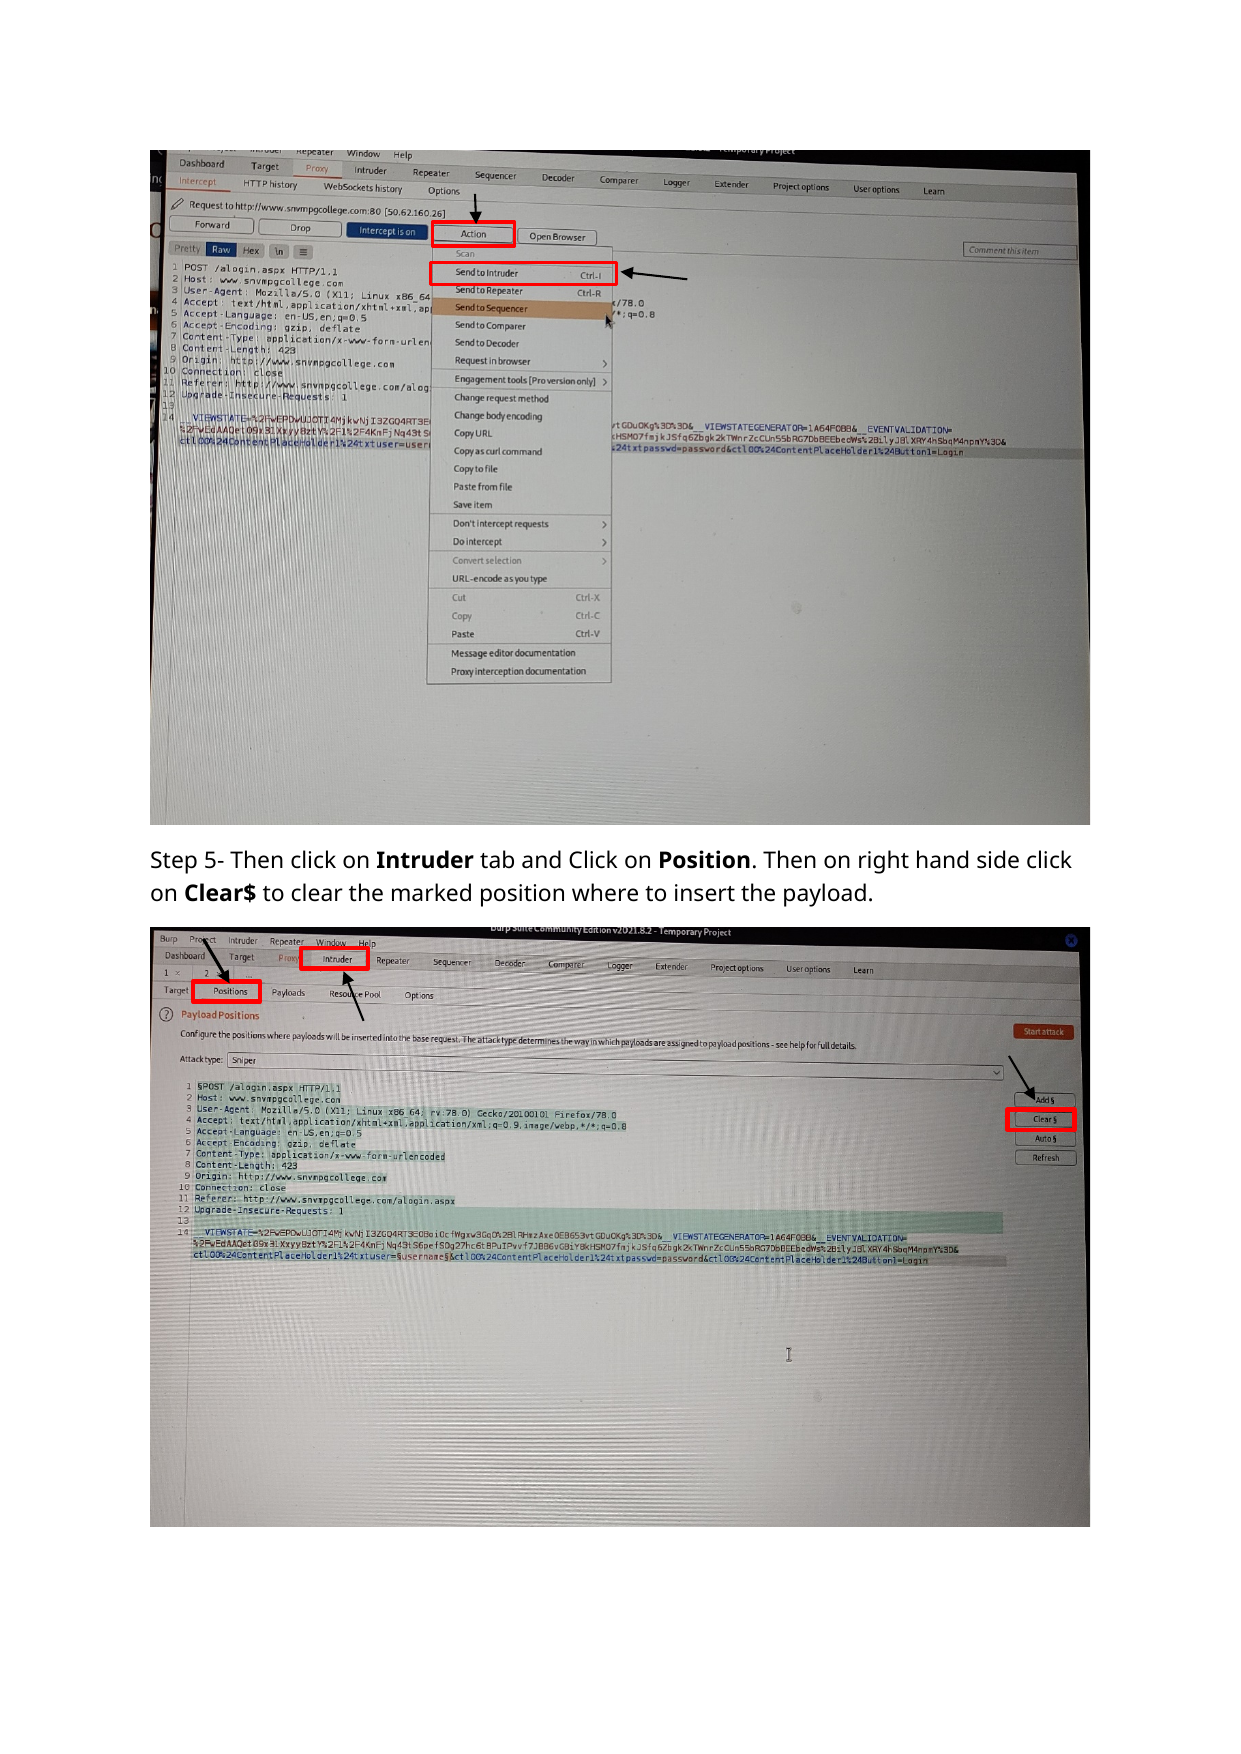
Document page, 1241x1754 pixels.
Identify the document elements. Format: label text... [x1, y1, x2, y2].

picture [150, 150, 1091, 825]
text Step 5- Then click on Intruder tab and Click on Position. Then on right hand side click on Clear$ to clear the marked position where to insert the payload. [150, 844, 1090, 909]
picture [150, 927, 1091, 1527]
